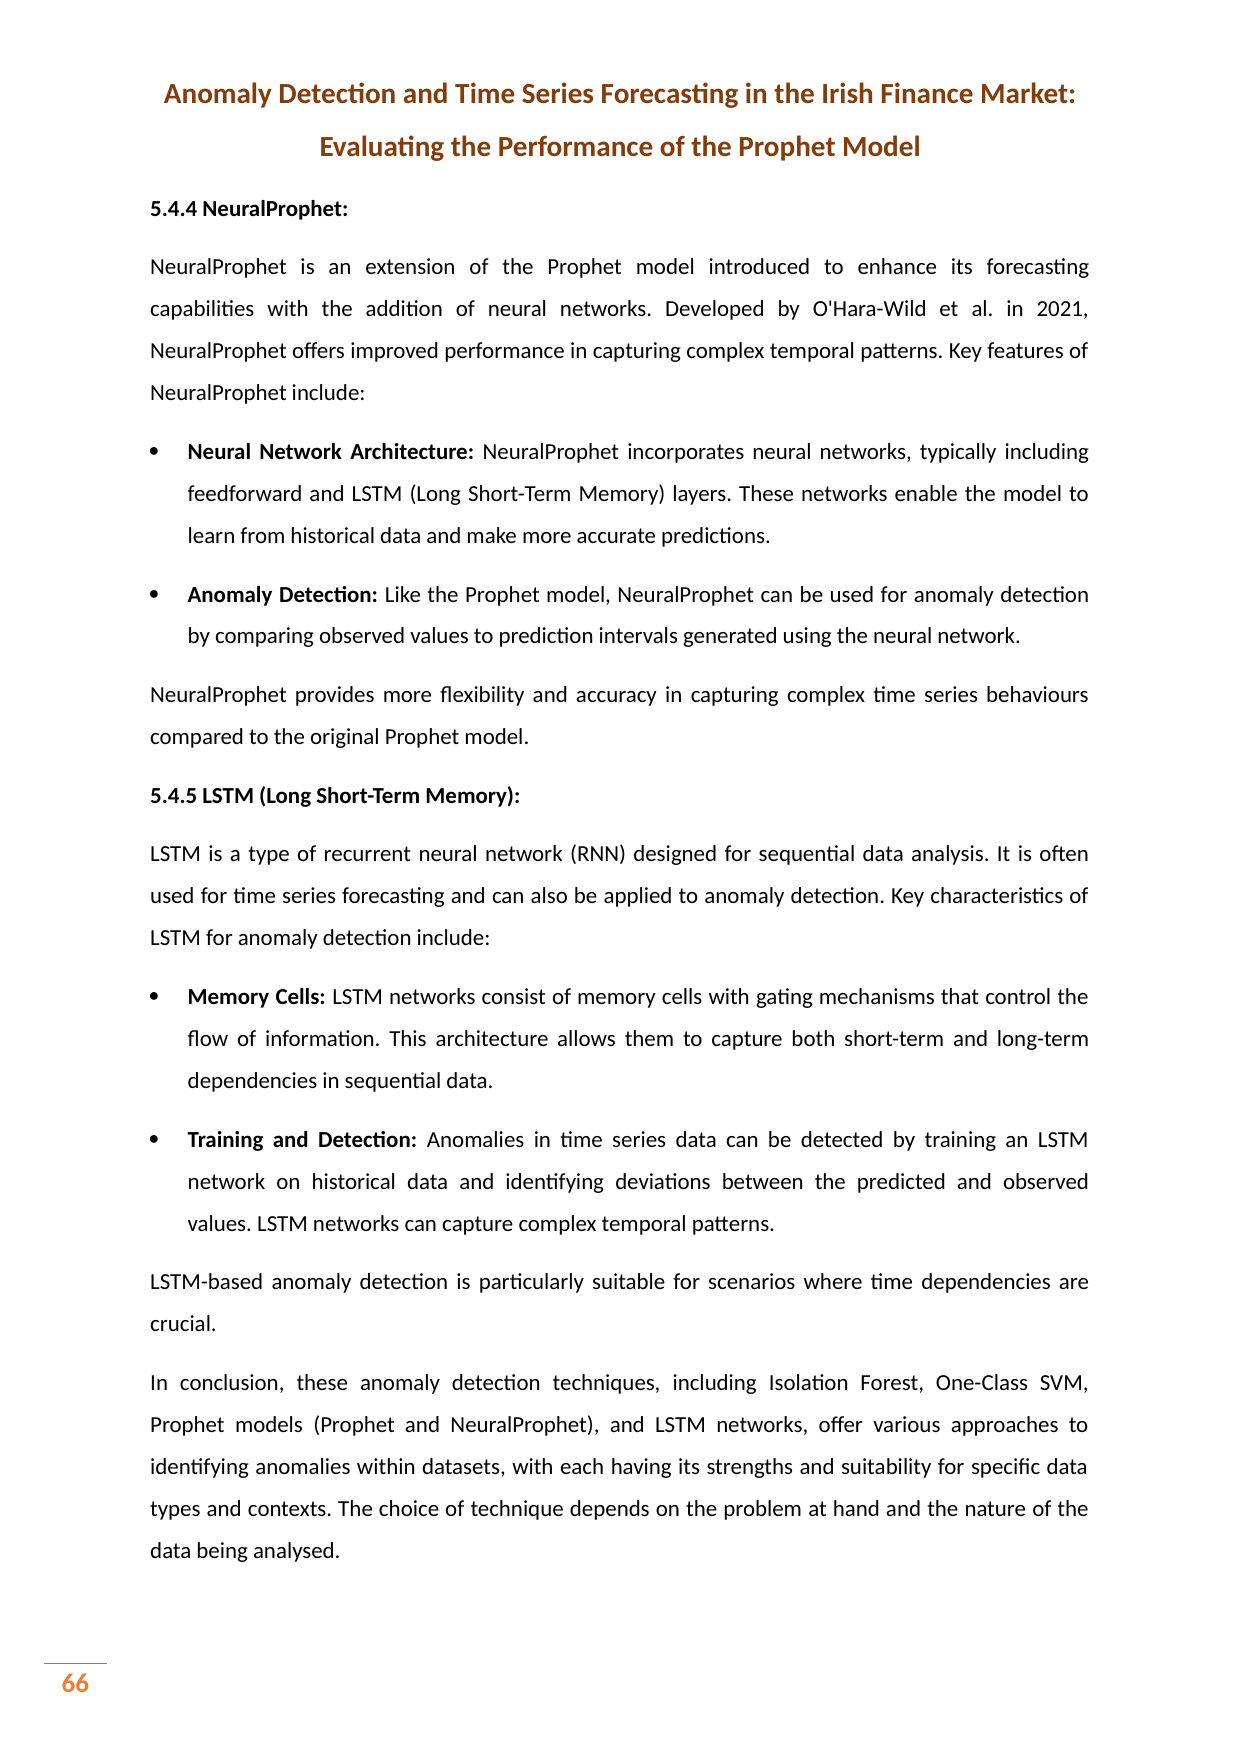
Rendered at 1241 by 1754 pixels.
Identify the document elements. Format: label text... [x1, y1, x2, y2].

list Memory Cells: LSTM networks consist of memory cells with gating mechanisms that control the flow of information. This architecture allows them to capture both short-term and long-term dependencies in sequential data. [150, 982, 1090, 1094]
text NeuralProphet is an extension of the Prophet model introduced to enhance its forecasting capabilities with the addition of neural networks. Developed by O'Hara-Wild et al. in 2021, NeuralProphet offers improved performance in capturing complex temporal patterns. Key features of NeuralProphet include: [150, 252, 1090, 406]
list Training and Detection: Anomalies in time series data can be detected by training an LSTM network on historical data and identifying deviations between the predicted and observed values. LSTM networks can capture complex temporal patterns. [150, 1125, 1090, 1237]
text 5.4.4 NeuralProphet: [150, 194, 1090, 222]
list Neural Network Architecture: NeuralProphet incorporates neural networks, typically including feedforward and LSTM (Long Short-Term Memory) layers. These networks enable the model to learn from historical data and make more accurate predictions. [150, 437, 1090, 549]
text LSTM is a type of recurrent neural network (RNN) designed for sequential data analysis. It is often used for time series forecasting and can also be applied to anomaly detection. Key characteristics of LSTM for anomaly detection include: [150, 839, 1090, 952]
text 5.4.5 LSTM (Long Short-Term Memory): [150, 781, 1090, 809]
text In conclusion, these anomaly detection techniques, including Isolation Forest, One-Class SVM, Prophet models (Prophet and NeuralProphet), and LSTM networks, offer various approaches to identifying anomalies within datasets, with each having its strengths and suitability for specific data types and contexts. The choice of technique depends on the problem at hand and the nature of the data being analysed. [150, 1368, 1090, 1564]
list Anomaly Detection: Like the Prophet model, NeuralProphet can be used for anomaly detection by comparing observed values to prediction intervals generated using the neural network. [150, 580, 1090, 650]
text LSTM-based anomaly detection is particularly suitable for scenarios where time dependencies are crucial. [150, 1267, 1090, 1337]
text NeuralProphet provides more flexibility and accuracy in capturing complex time series behaviours compared to the original Prophet model. [150, 680, 1090, 750]
